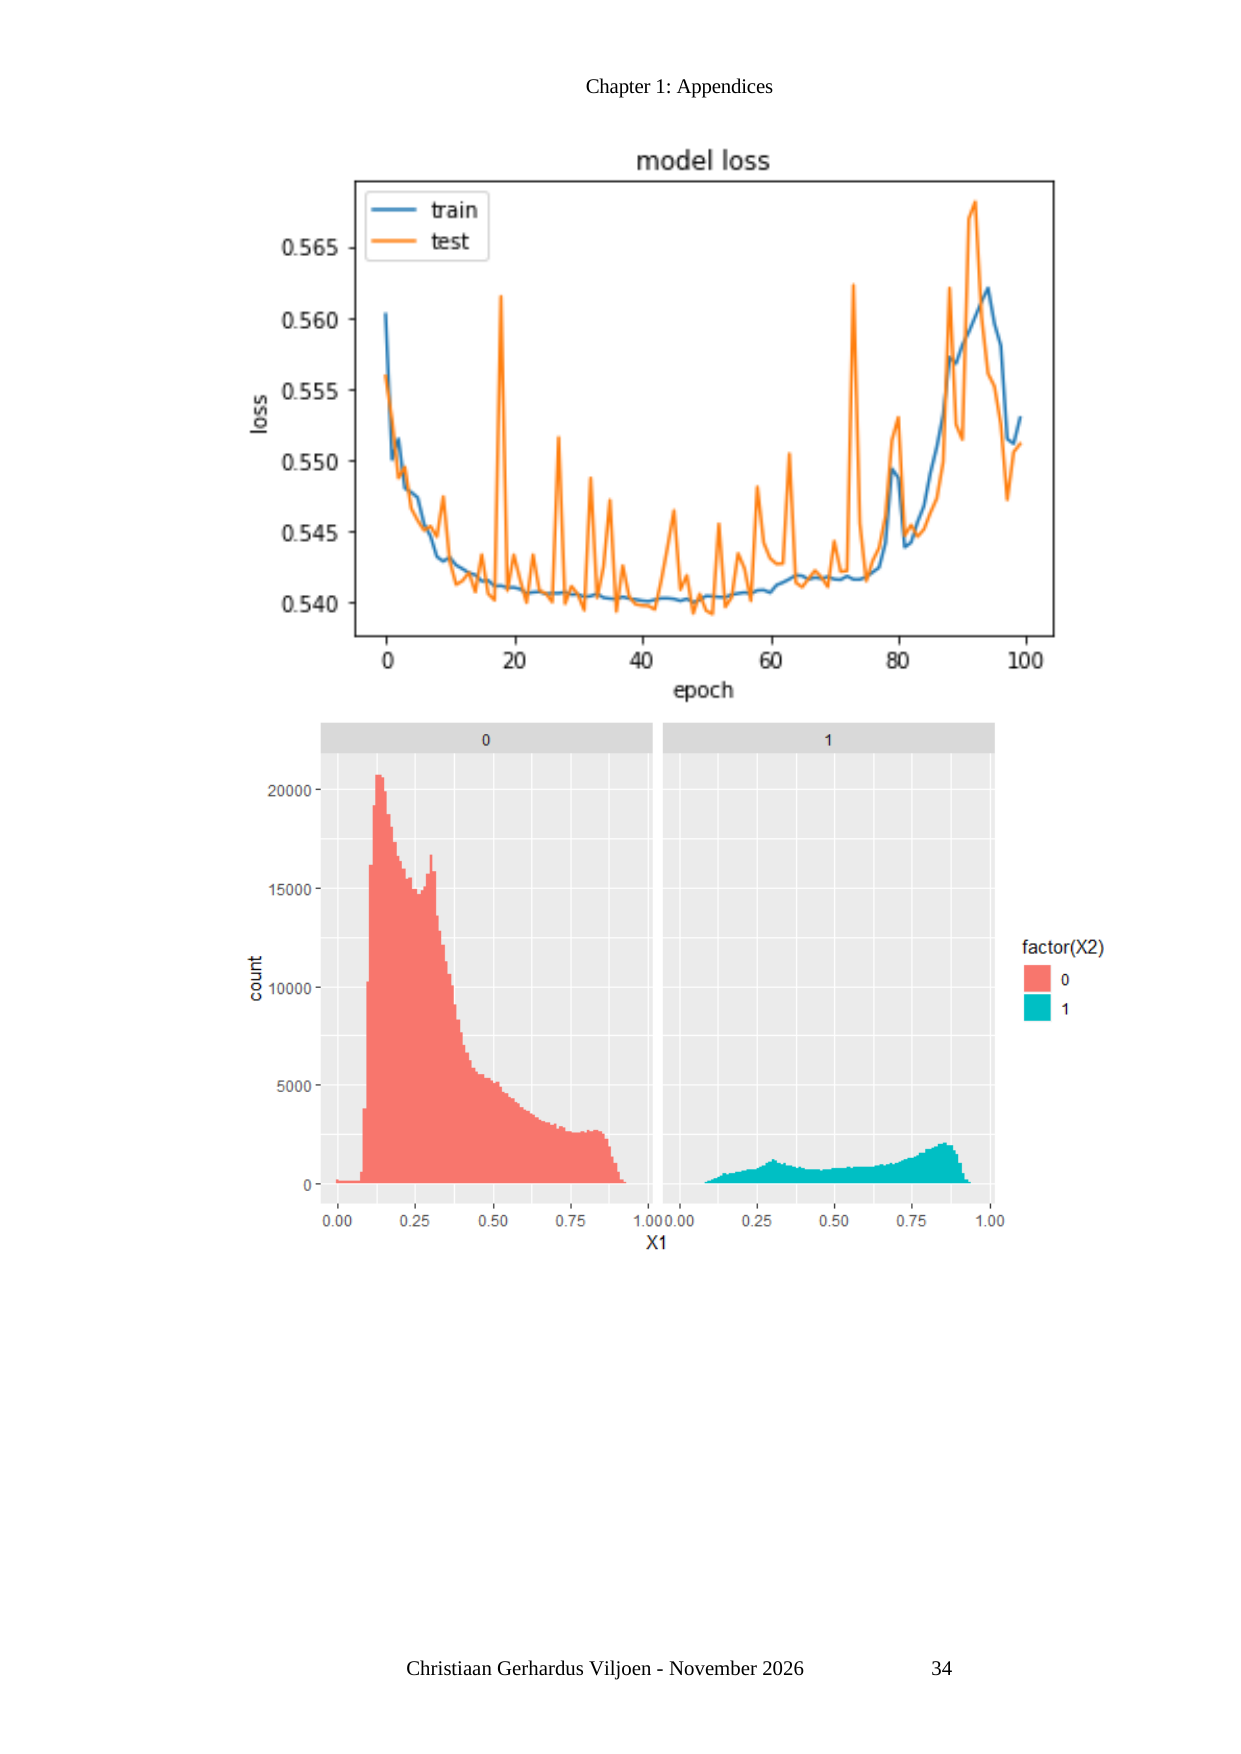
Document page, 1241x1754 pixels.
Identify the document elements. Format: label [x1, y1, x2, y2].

picture [236, 135, 1123, 1262]
